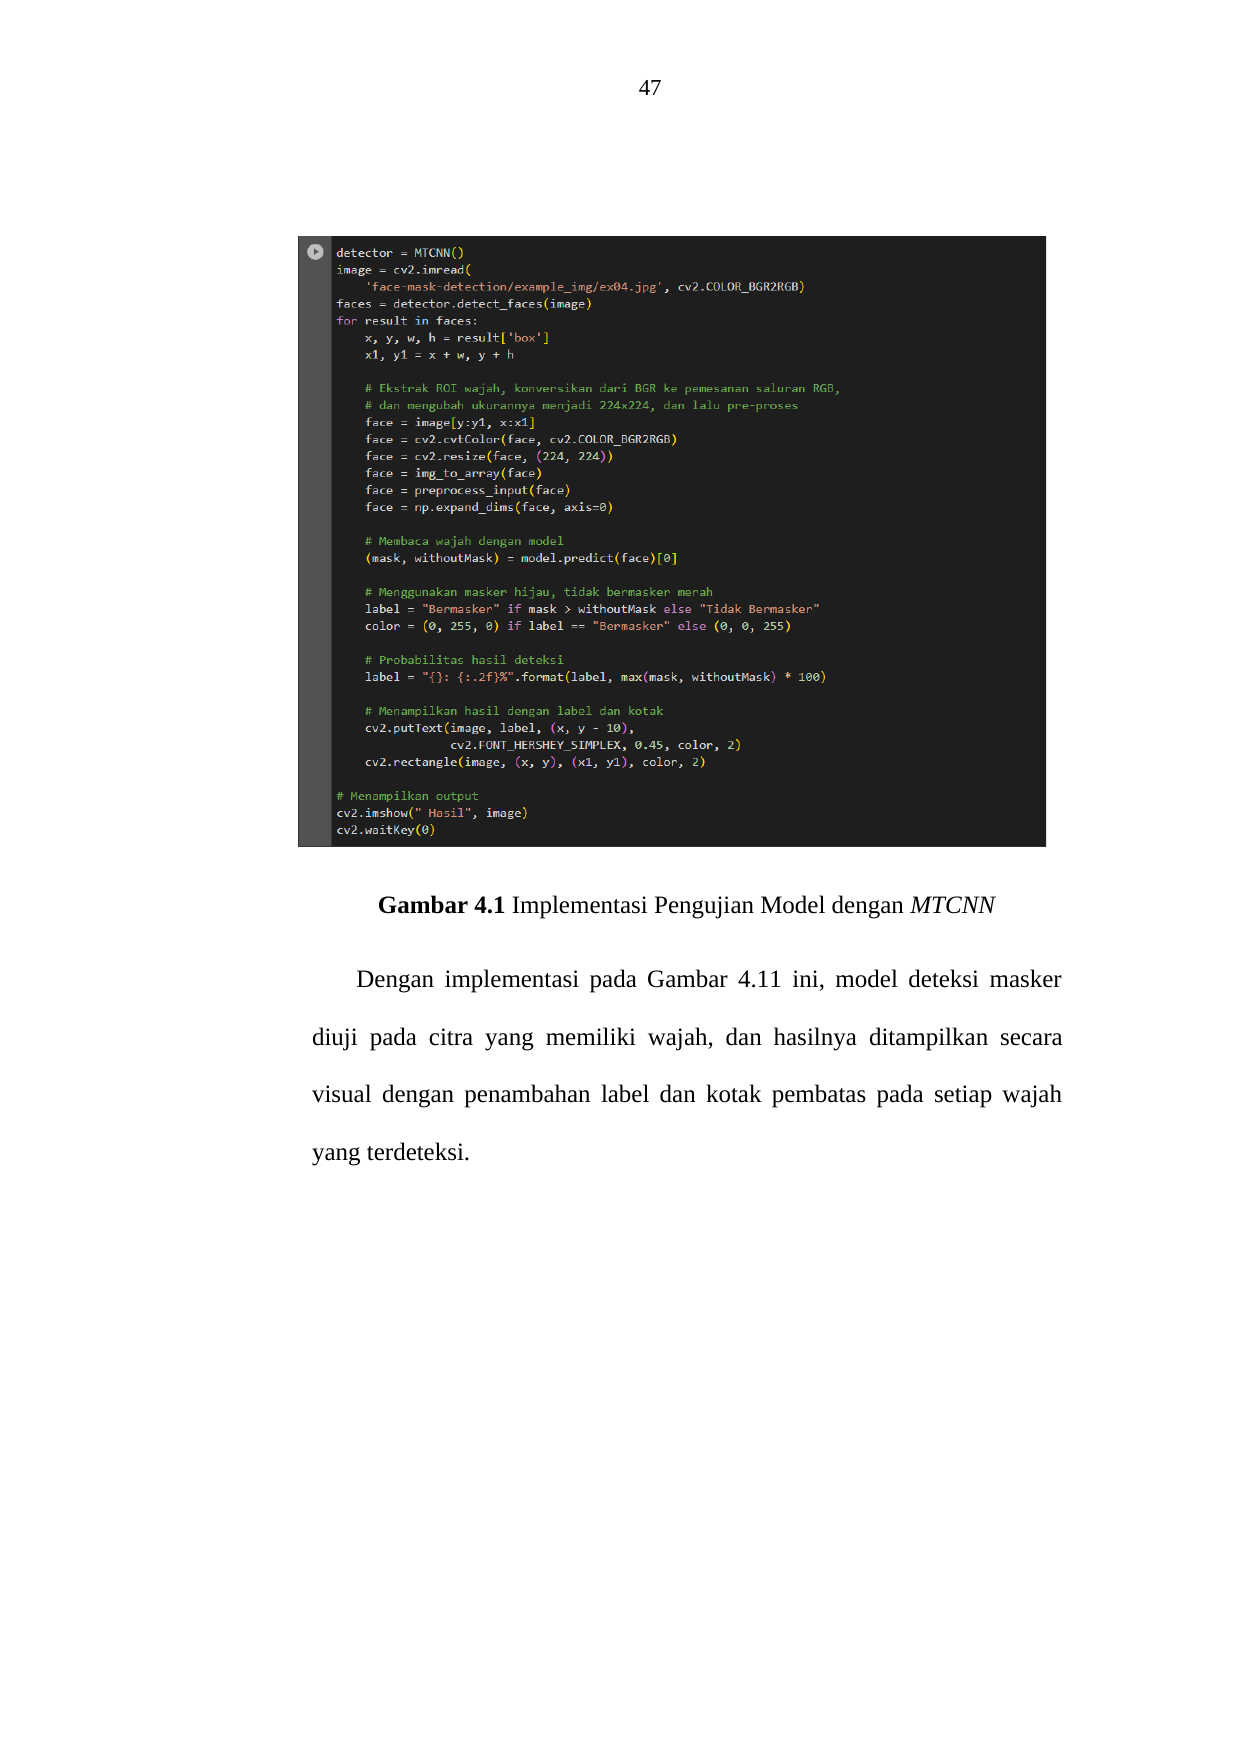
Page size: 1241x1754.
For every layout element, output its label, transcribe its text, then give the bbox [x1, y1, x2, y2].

picture [298, 236, 1047, 847]
text Dengan implementasi pada Gambar 4.11 ini, model deteksi masker diuji pada citra yang memiliki wajah, dan hasilnya ditampilkan secara visual dengan penambahan label dan kotak pembatas pada setiap wajah yang terdeteksi. [312, 964, 1063, 1166]
